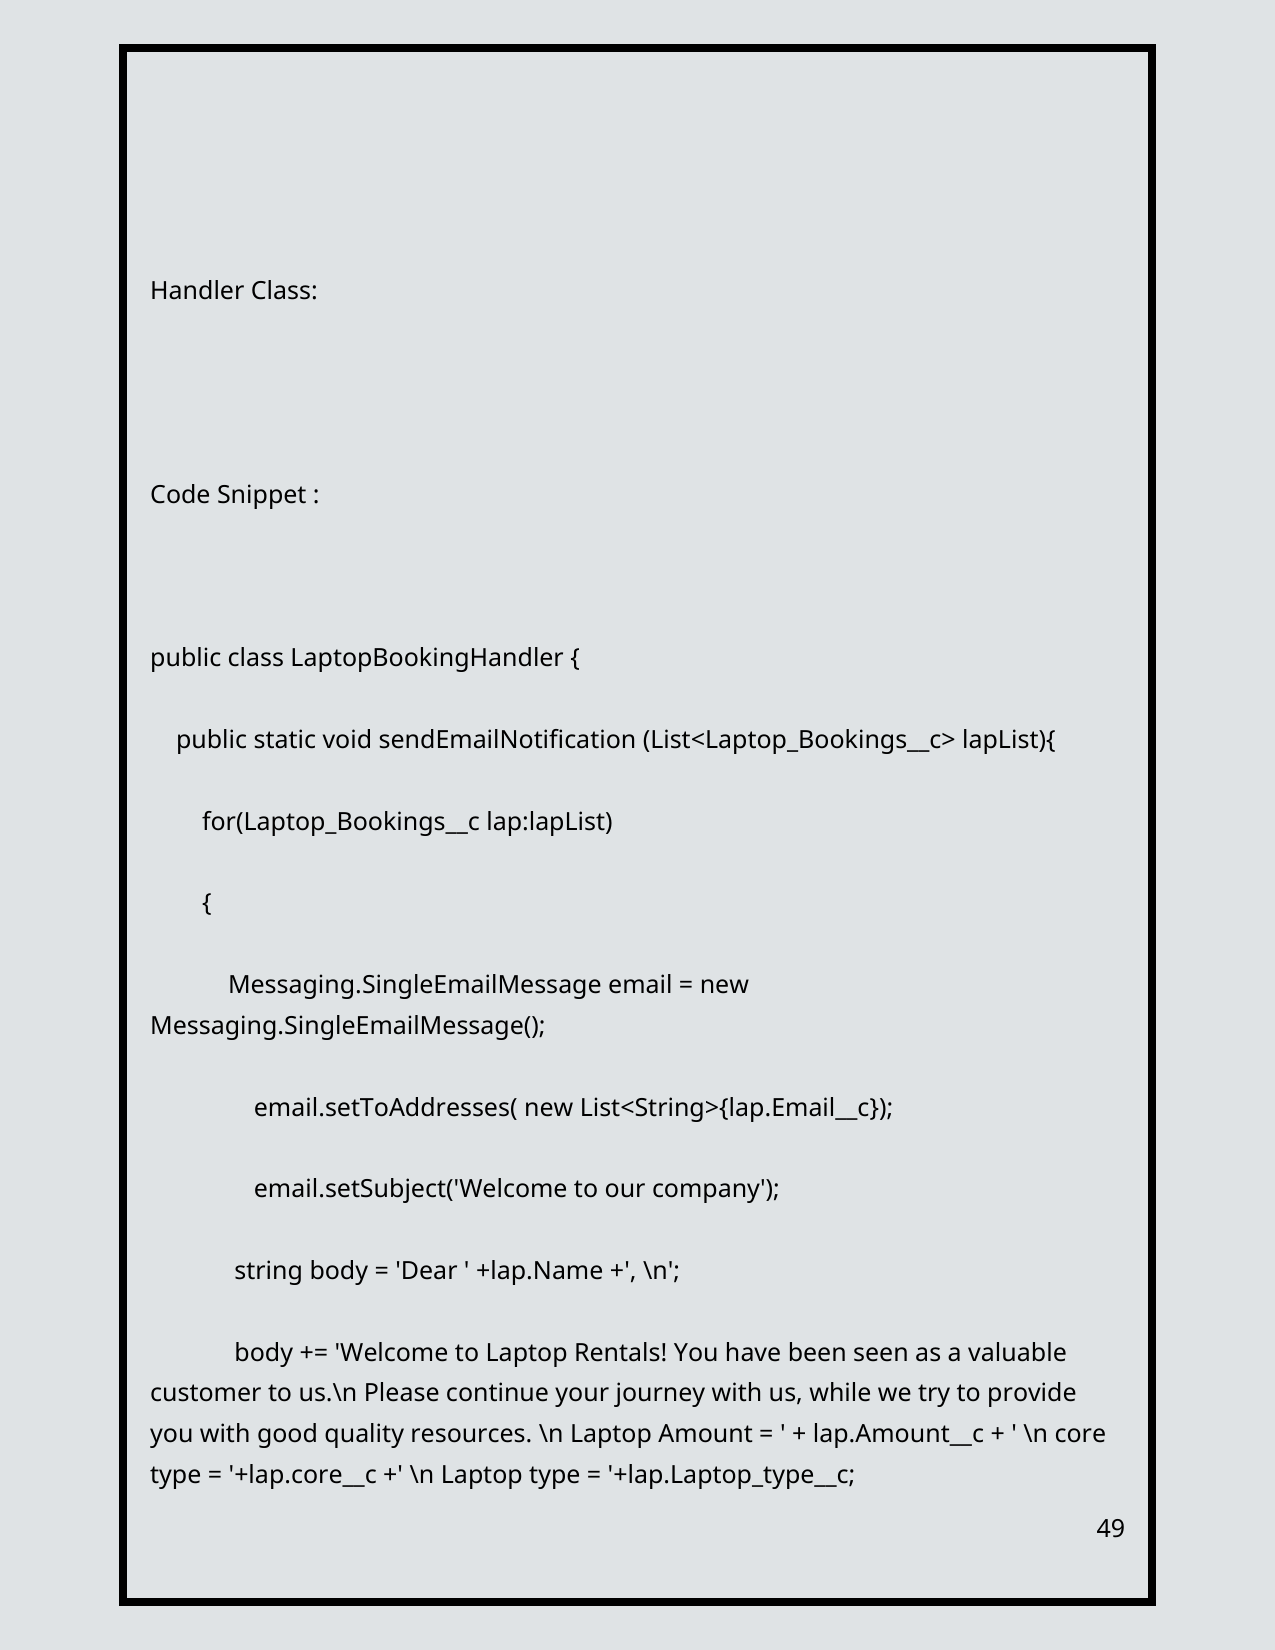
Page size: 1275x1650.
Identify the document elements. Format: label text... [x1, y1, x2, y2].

text string body = 'Dear ' +lap.Name +', \n'; [150, 1252, 1125, 1287]
text Handler Class: [150, 272, 1125, 307]
text public static void sendEmailNotification (List<Laptop_Bookings__c> lapList){ [150, 722, 1125, 756]
text public class LaptopBookingHandler { [150, 640, 1125, 674]
text { [150, 885, 1125, 919]
text email.setToAddresses( new List<String>{lap.Email__c}); [150, 1089, 1125, 1123]
text Messaging.SingleEmailMessage email = new Messaging.SingleEmailMessage(); [150, 967, 1125, 1042]
text for(Laptop_Bookings__c lap:lapList) [150, 803, 1125, 837]
text email.setSubject('Welcome to our company'); [150, 1171, 1125, 1205]
text body += 'Welcome to Laptop Rentals! You have been seen as a valuable customer to us.\n Please continue your journey with us, while we try to provide you with good quality resources. \n Laptop Amount = ' + lap.Amount__c + ' \n core type = '+lap.core__c +' \n Laptop type = '+lap.Laptop_type__c; [150, 1334, 1125, 1491]
text Code Snippet : [150, 477, 1125, 511]
